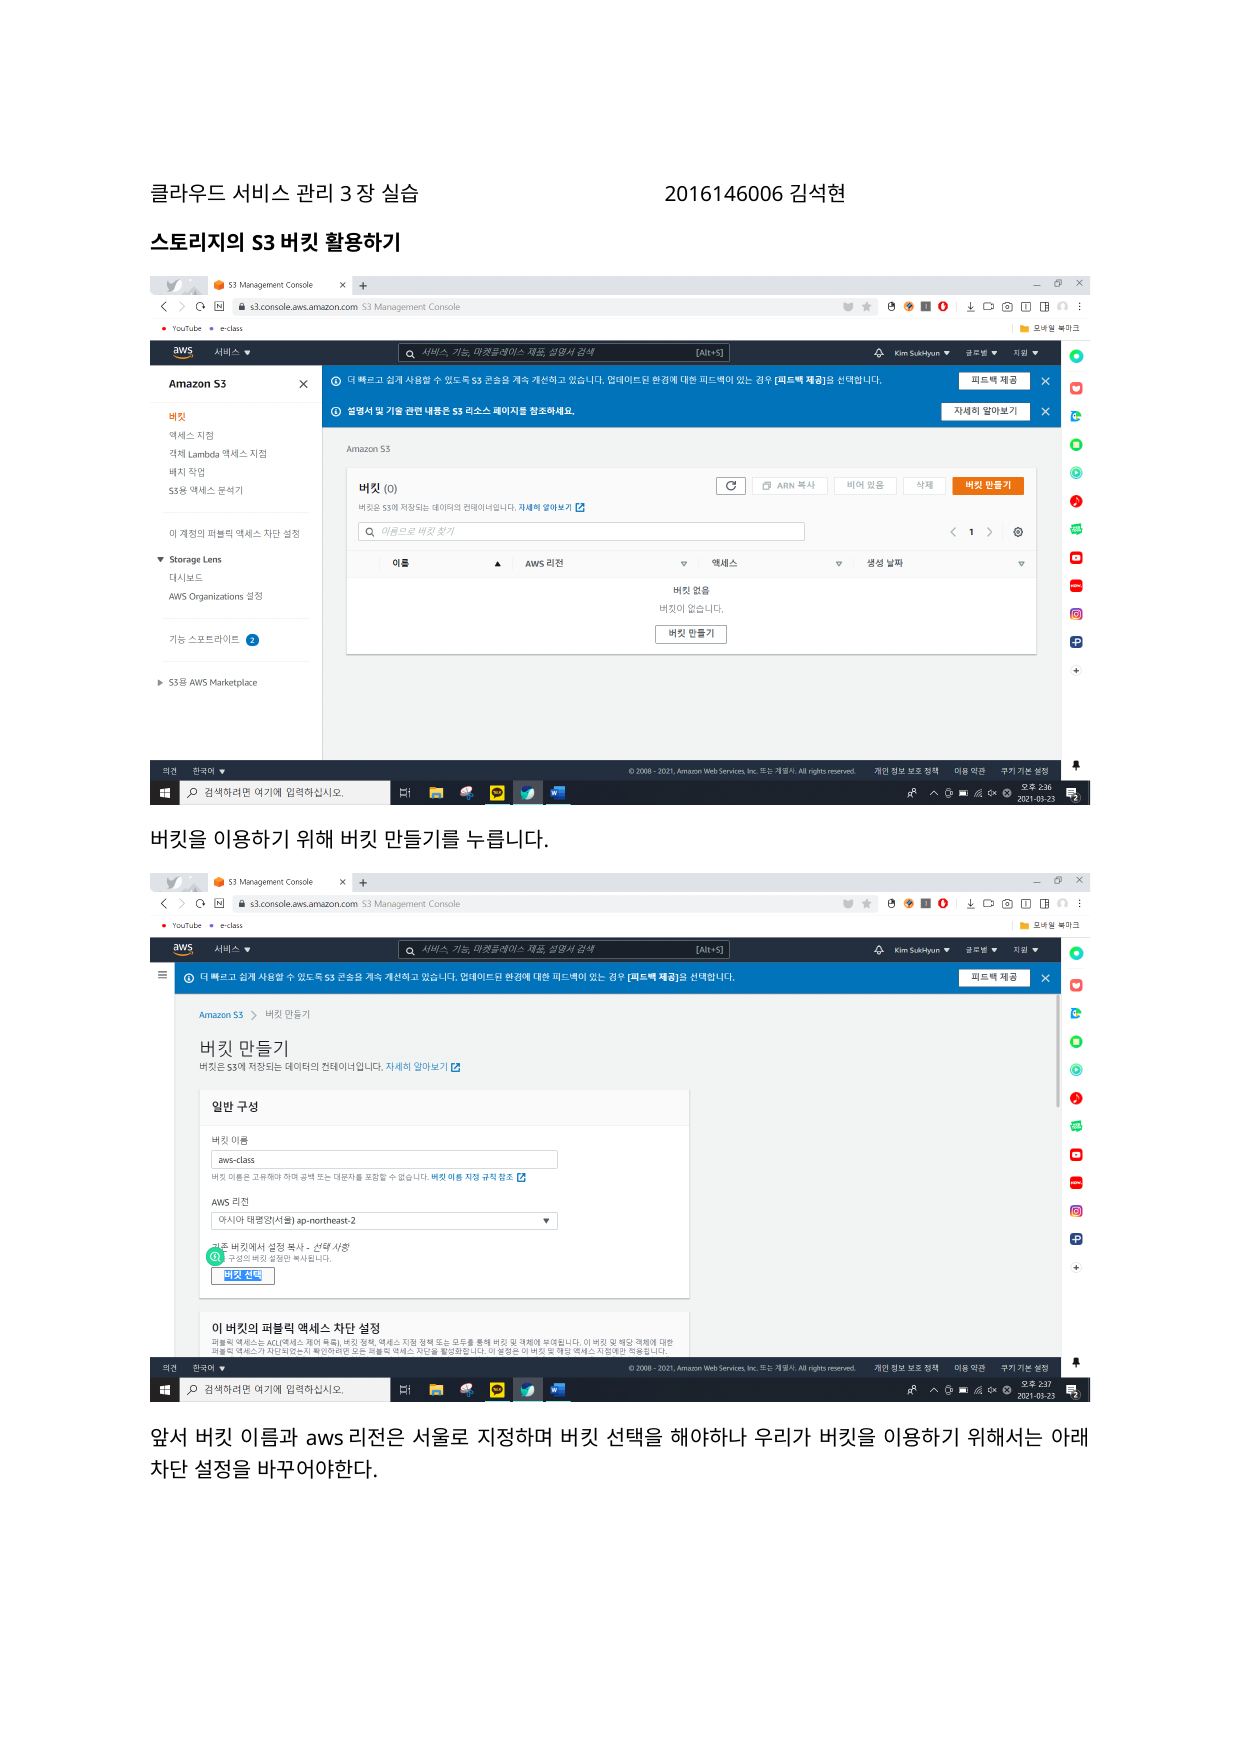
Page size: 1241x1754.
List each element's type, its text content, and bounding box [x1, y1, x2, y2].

text 스토리지의 S3 버킷 활용하기 [150, 227, 1090, 257]
picture [150, 873, 1091, 1402]
text 앞서 버킷 이름과 aws리전은 서울로 지정하며 버킷 선택을 해야하나 우리가 버킷을 이용하기 위해서는 아래 차단 설정을 바꾸어야한다. [150, 1421, 1090, 1484]
text 클라우드 서비스 관리 3장 실습 2016146006 김석현 [150, 177, 1090, 207]
text 버킷을 이용하기 위해 버킷 만들기를 누릅니다. [150, 824, 1090, 854]
picture [150, 276, 1091, 805]
